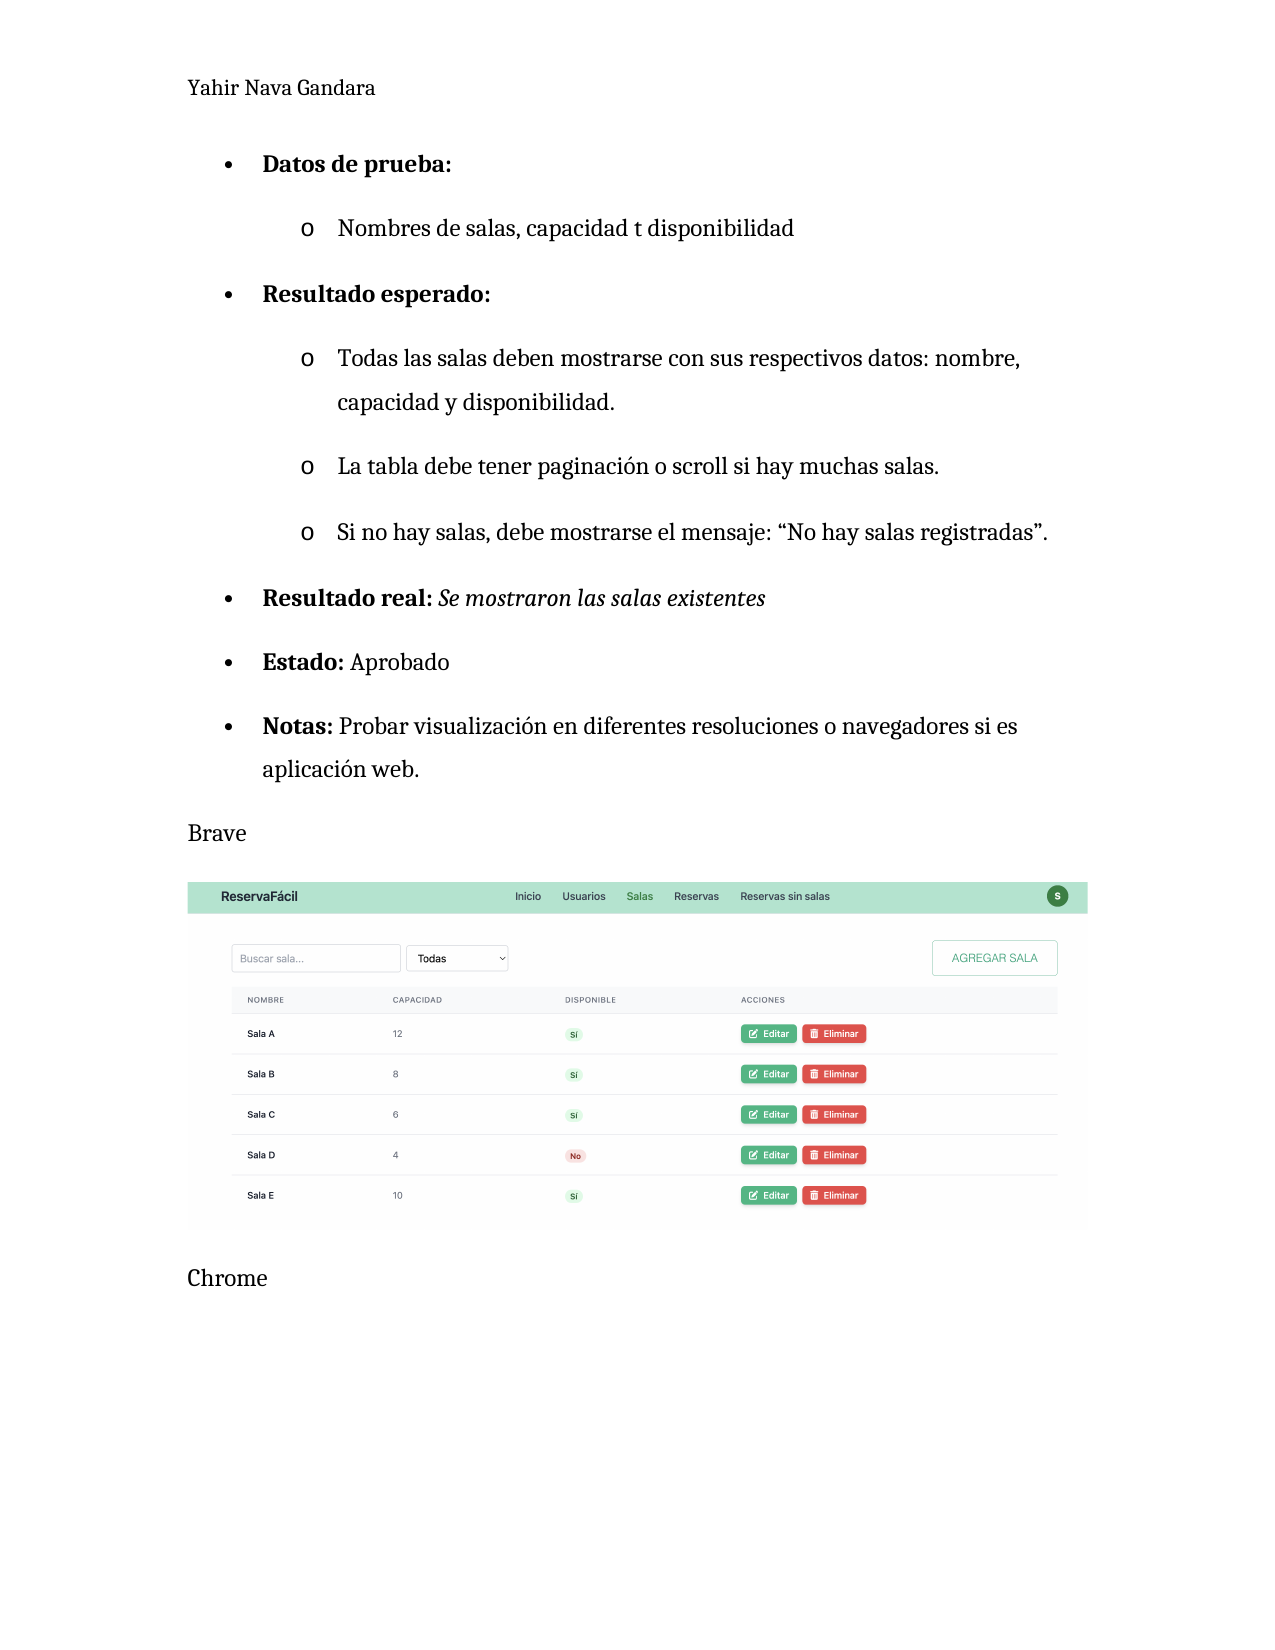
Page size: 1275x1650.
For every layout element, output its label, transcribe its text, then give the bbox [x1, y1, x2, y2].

list Todas las salas deben mostrarse con sus respectivos datos: nombre, capacidad y disponibilidad. [300, 344, 1087, 417]
list Notas: Probar visualización en diferentes resoluciones o navegadores si es aplicación web. [225, 712, 1087, 783]
text Chrome [187, 1264, 1087, 1293]
list Nombres de salas, capacidad t disponibilidad [300, 214, 1087, 244]
list Si no hay salas, debe mostrarse el mensaje: “No hay salas registradas”. [300, 518, 1087, 548]
list Datos de prueba: [225, 150, 1087, 179]
text Brave [187, 819, 1087, 847]
list Resultado esperado: [225, 280, 1087, 308]
list Estado: Aprobado [225, 648, 1087, 676]
list Resultado real: Se mostraron las salas existentes [225, 584, 1087, 612]
list La tabla debe tener paginación o scroll si hay muchas salas. [300, 452, 1087, 482]
picture [187, 882, 1088, 1230]
